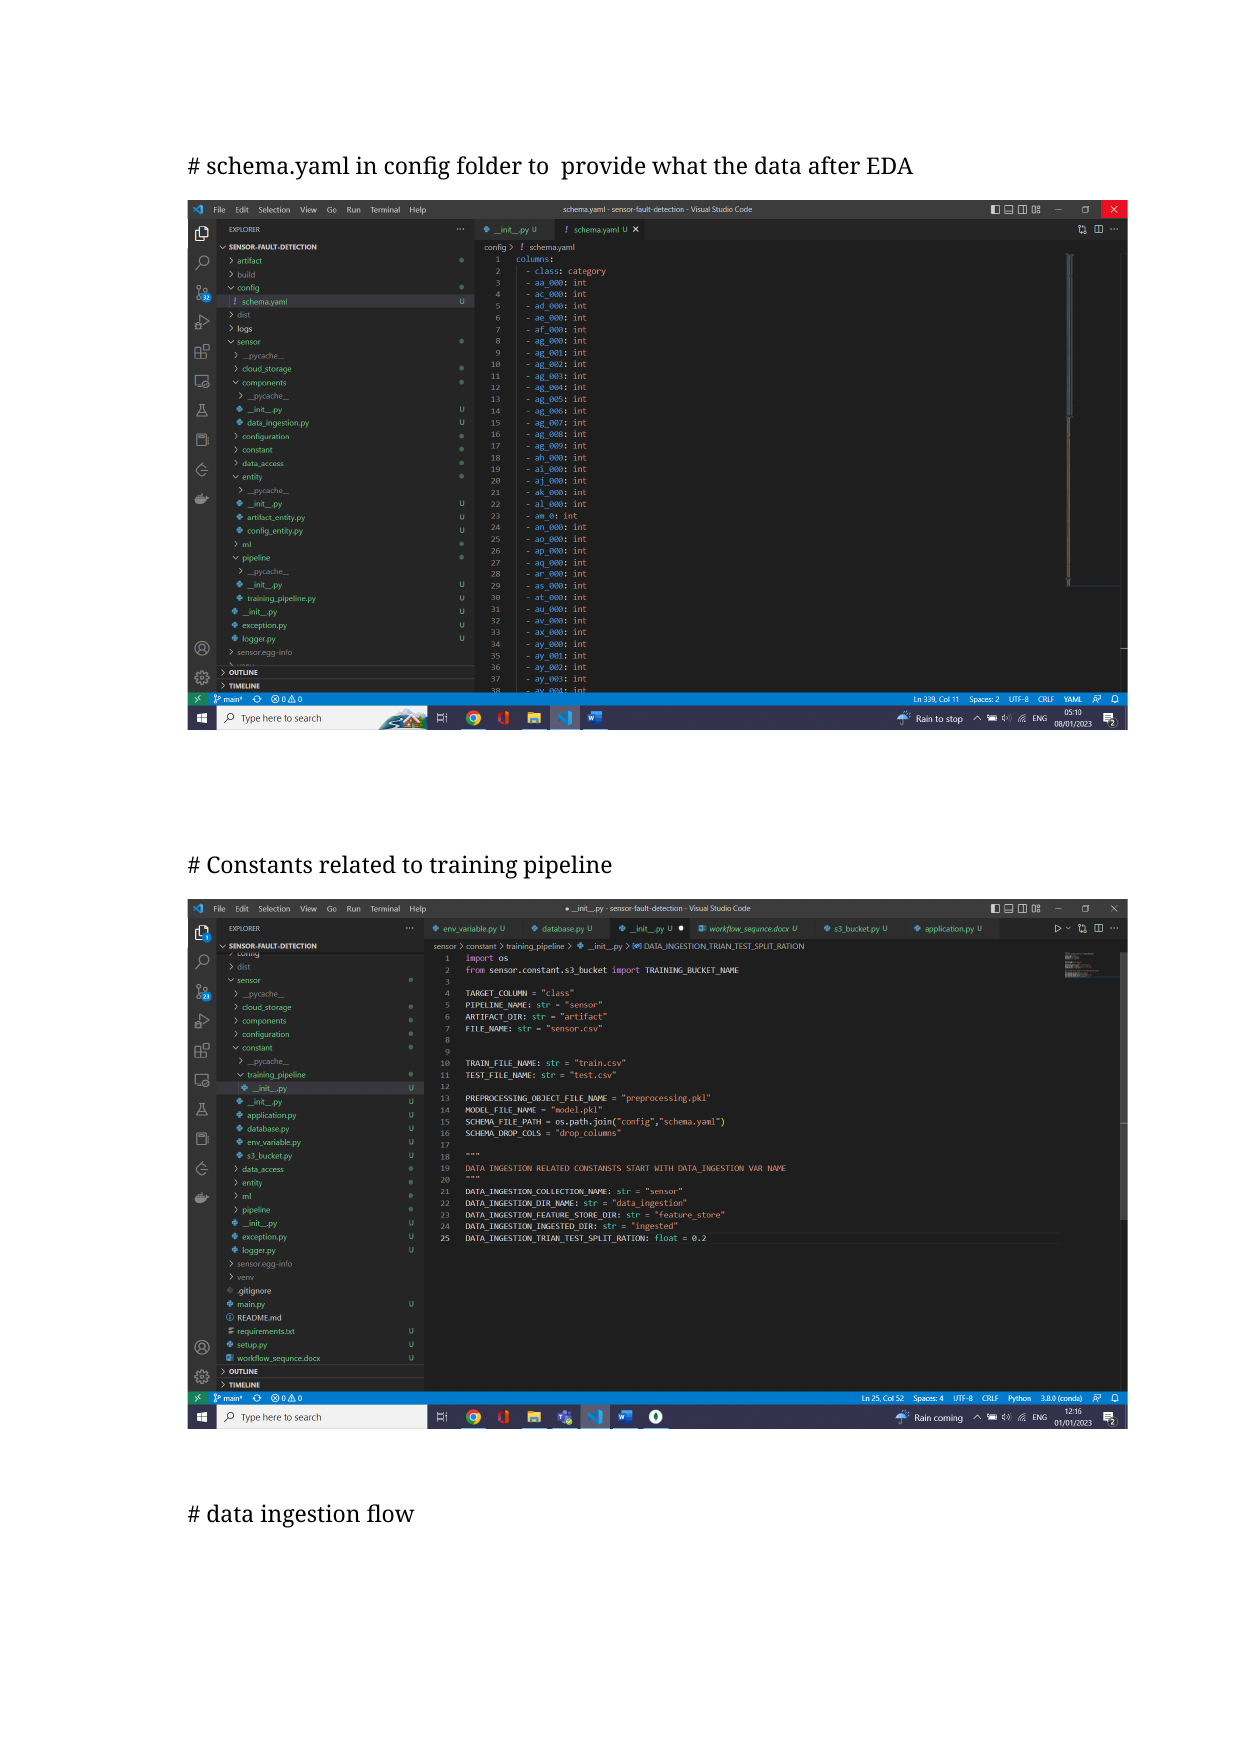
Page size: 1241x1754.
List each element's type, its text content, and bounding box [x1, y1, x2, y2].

text # schema.yaml in config folder to provide what the data after EDA [187, 150, 1090, 181]
picture [187, 899, 1128, 1429]
text # Constants related to training pipeline [187, 849, 1090, 880]
picture [187, 200, 1128, 730]
text # data ingestion flow [187, 1497, 1090, 1529]
